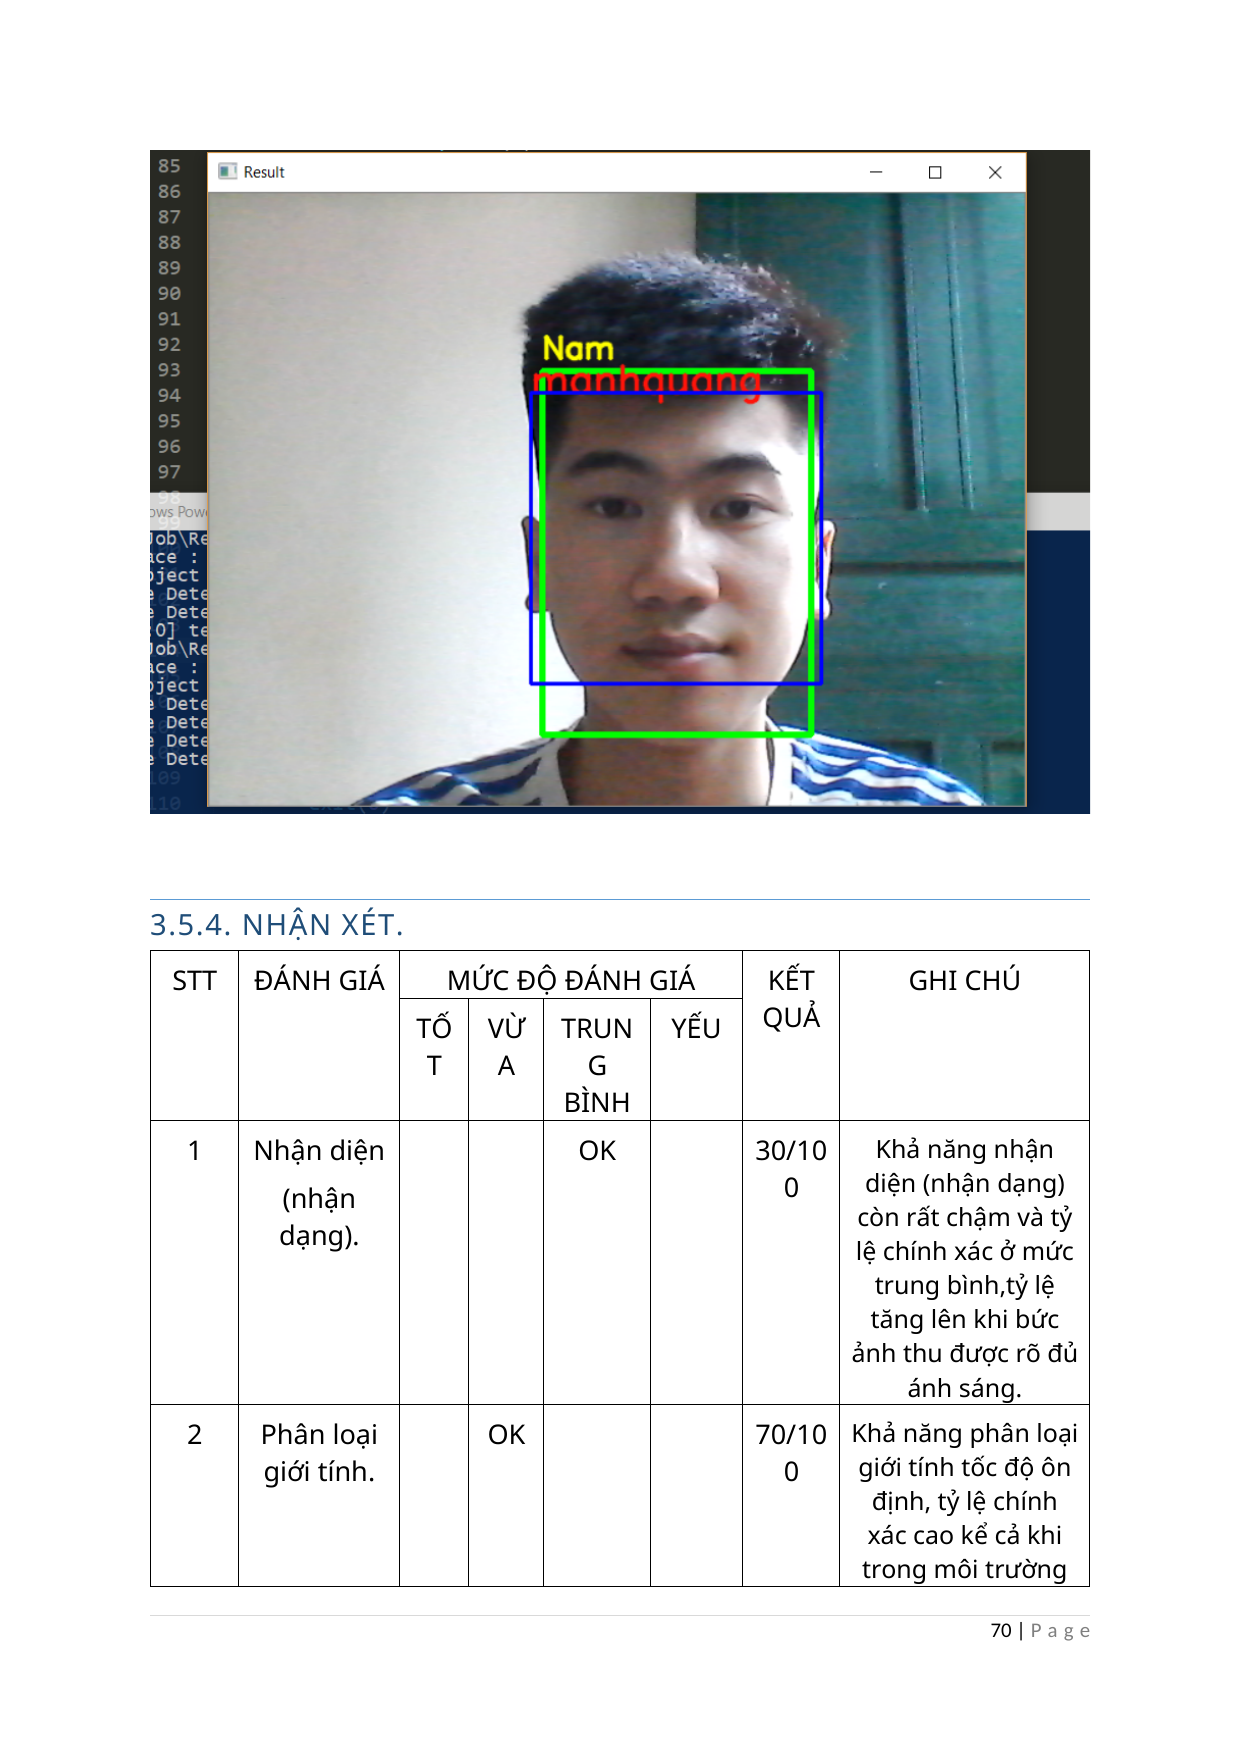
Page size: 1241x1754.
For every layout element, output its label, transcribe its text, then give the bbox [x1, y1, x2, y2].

table_cell [651, 1121, 742, 1404]
table_cell Nhận diện (nhận dạng). [239, 1121, 399, 1404]
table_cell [840, 1405, 1089, 1586]
table_cell YẾU [651, 999, 742, 1120]
table_cell OK [544, 1121, 650, 1404]
table_cell Khả năng nhận diện (nhận dạng) còn rất chậm và tỷ lệ chính xác ở mức trung bình,tỷ lệ tăng lên khi bức ảnh thu được rõ đủ ánh sáng. [840, 1121, 1089, 1404]
table_cell [400, 1405, 468, 1586]
subtitle 3.5.4. Nhận xét. [150, 900, 1090, 944]
table_cell 30/100 [743, 1121, 839, 1404]
table_cell TỐT [400, 999, 468, 1120]
table_cell 70/100 [743, 1405, 839, 1586]
table_header STT [151, 951, 238, 1120]
table_header GHI CHÚ [840, 951, 1089, 1120]
table_cell VỪA [469, 999, 543, 1120]
table_header MỨC ĐỘ ĐÁNH GIÁ [400, 951, 742, 998]
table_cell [239, 1405, 399, 1586]
table_cell TRUNG BÌNH [544, 999, 650, 1120]
table_header ĐÁNH GIÁ [239, 951, 399, 1120]
table_cell [469, 1121, 543, 1404]
table_cell 1 [151, 1121, 238, 1404]
table_cell 2 [151, 1405, 238, 1586]
table_cell [544, 1405, 650, 1586]
table_cell [400, 1121, 468, 1404]
picture [150, 150, 1091, 814]
table_cell [651, 1405, 742, 1586]
table_cell OK [469, 1405, 543, 1586]
table_header KẾT QUẢ [743, 951, 839, 1120]
